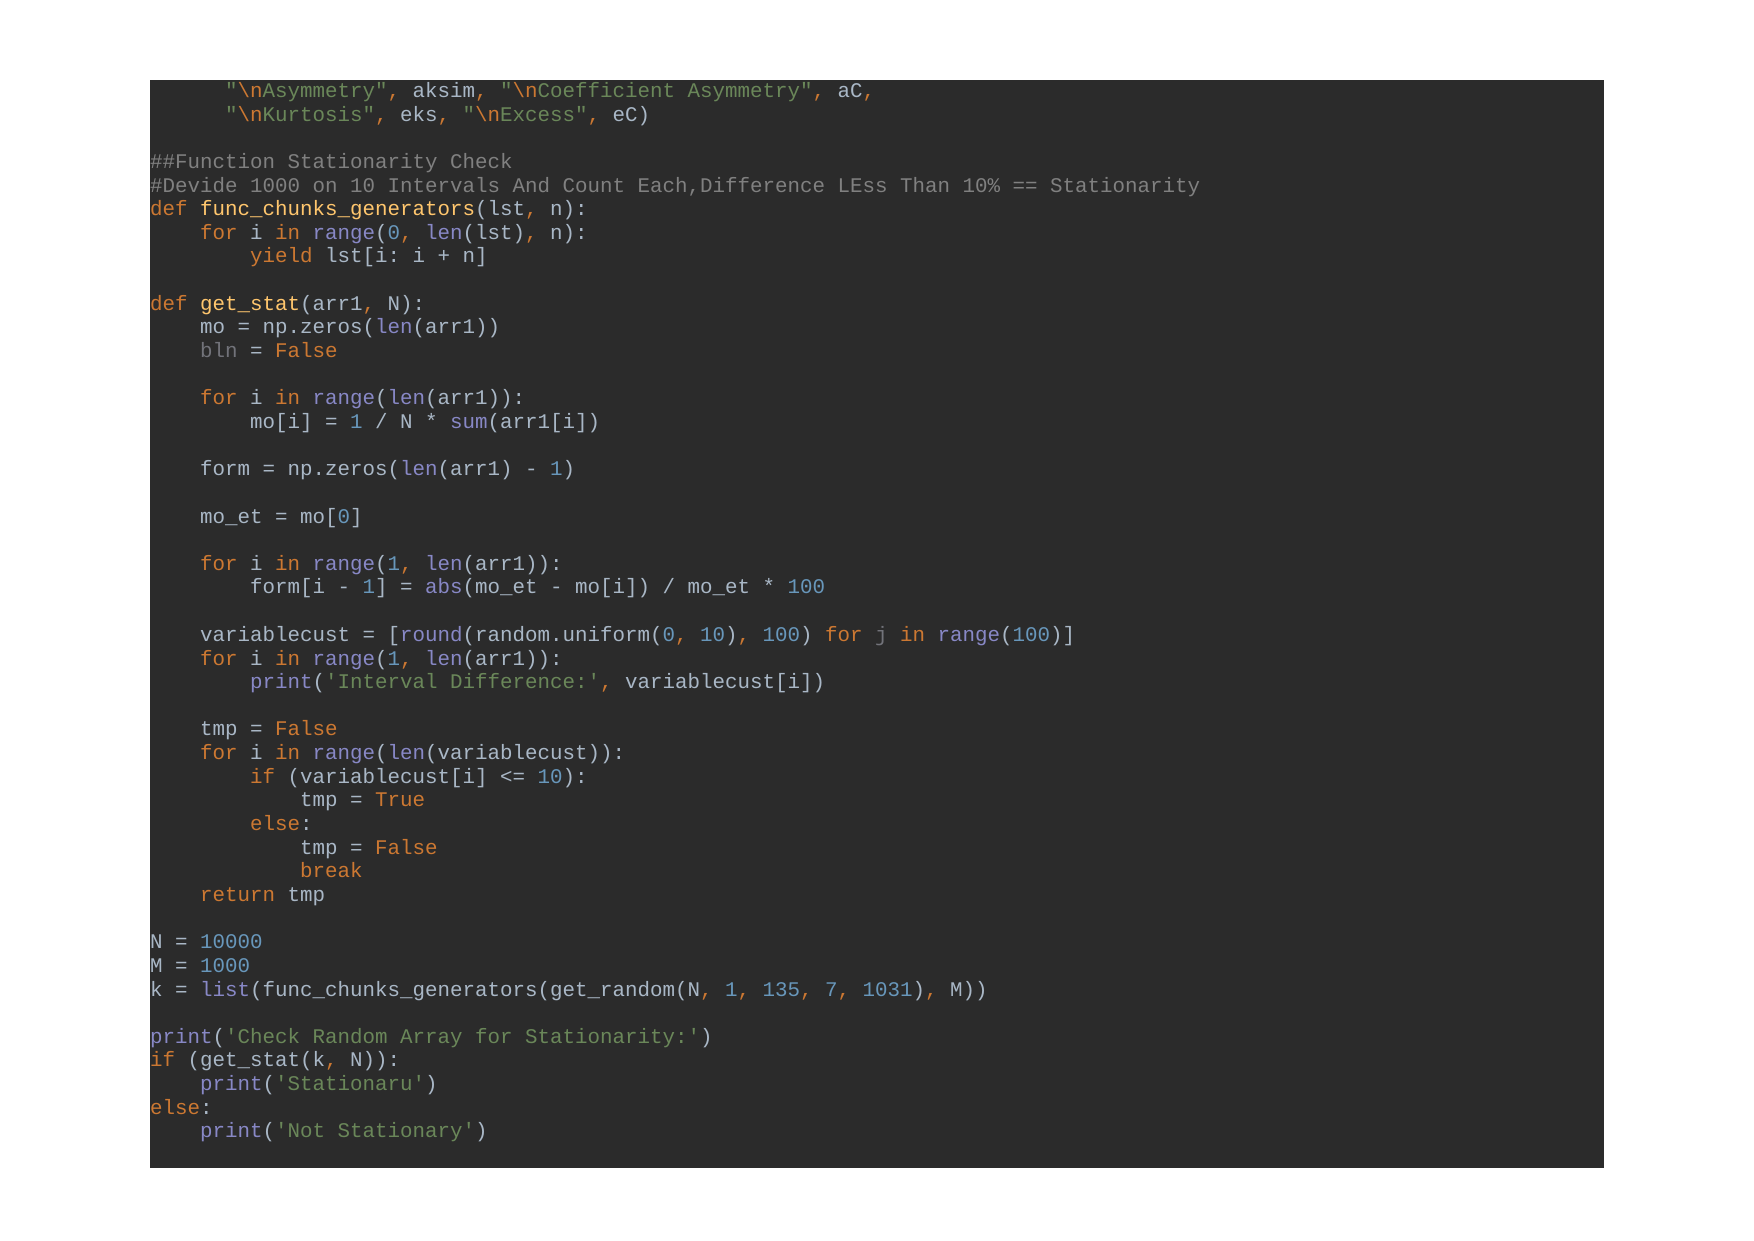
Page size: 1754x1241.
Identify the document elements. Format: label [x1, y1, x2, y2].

text [150, 80, 1604, 1168]
